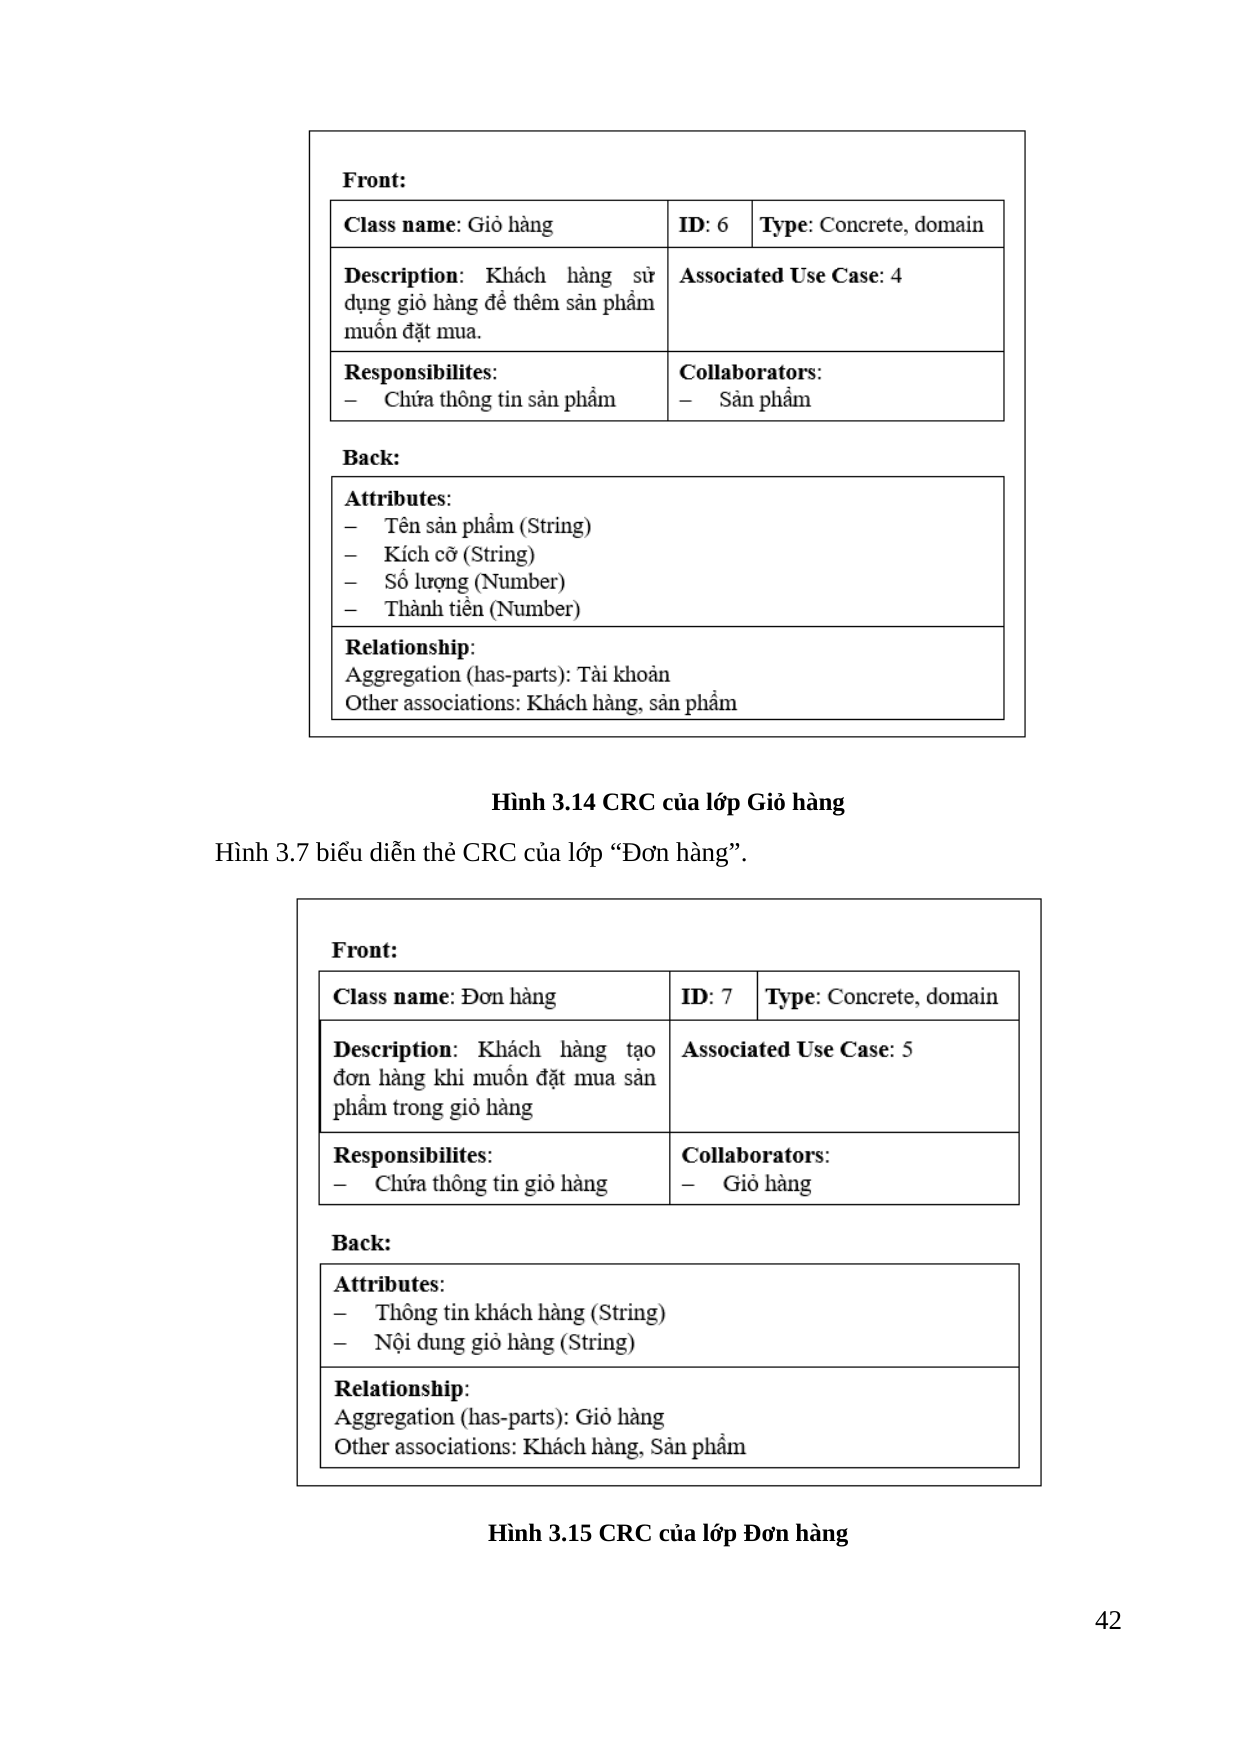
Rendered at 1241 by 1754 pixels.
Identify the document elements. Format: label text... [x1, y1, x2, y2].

text Hình 3.7 biểu diễn thẻ CRC của lớp “Đơn hàng”. [177, 833, 1122, 870]
picture [289, 892, 1047, 1493]
picture [305, 123, 1032, 745]
